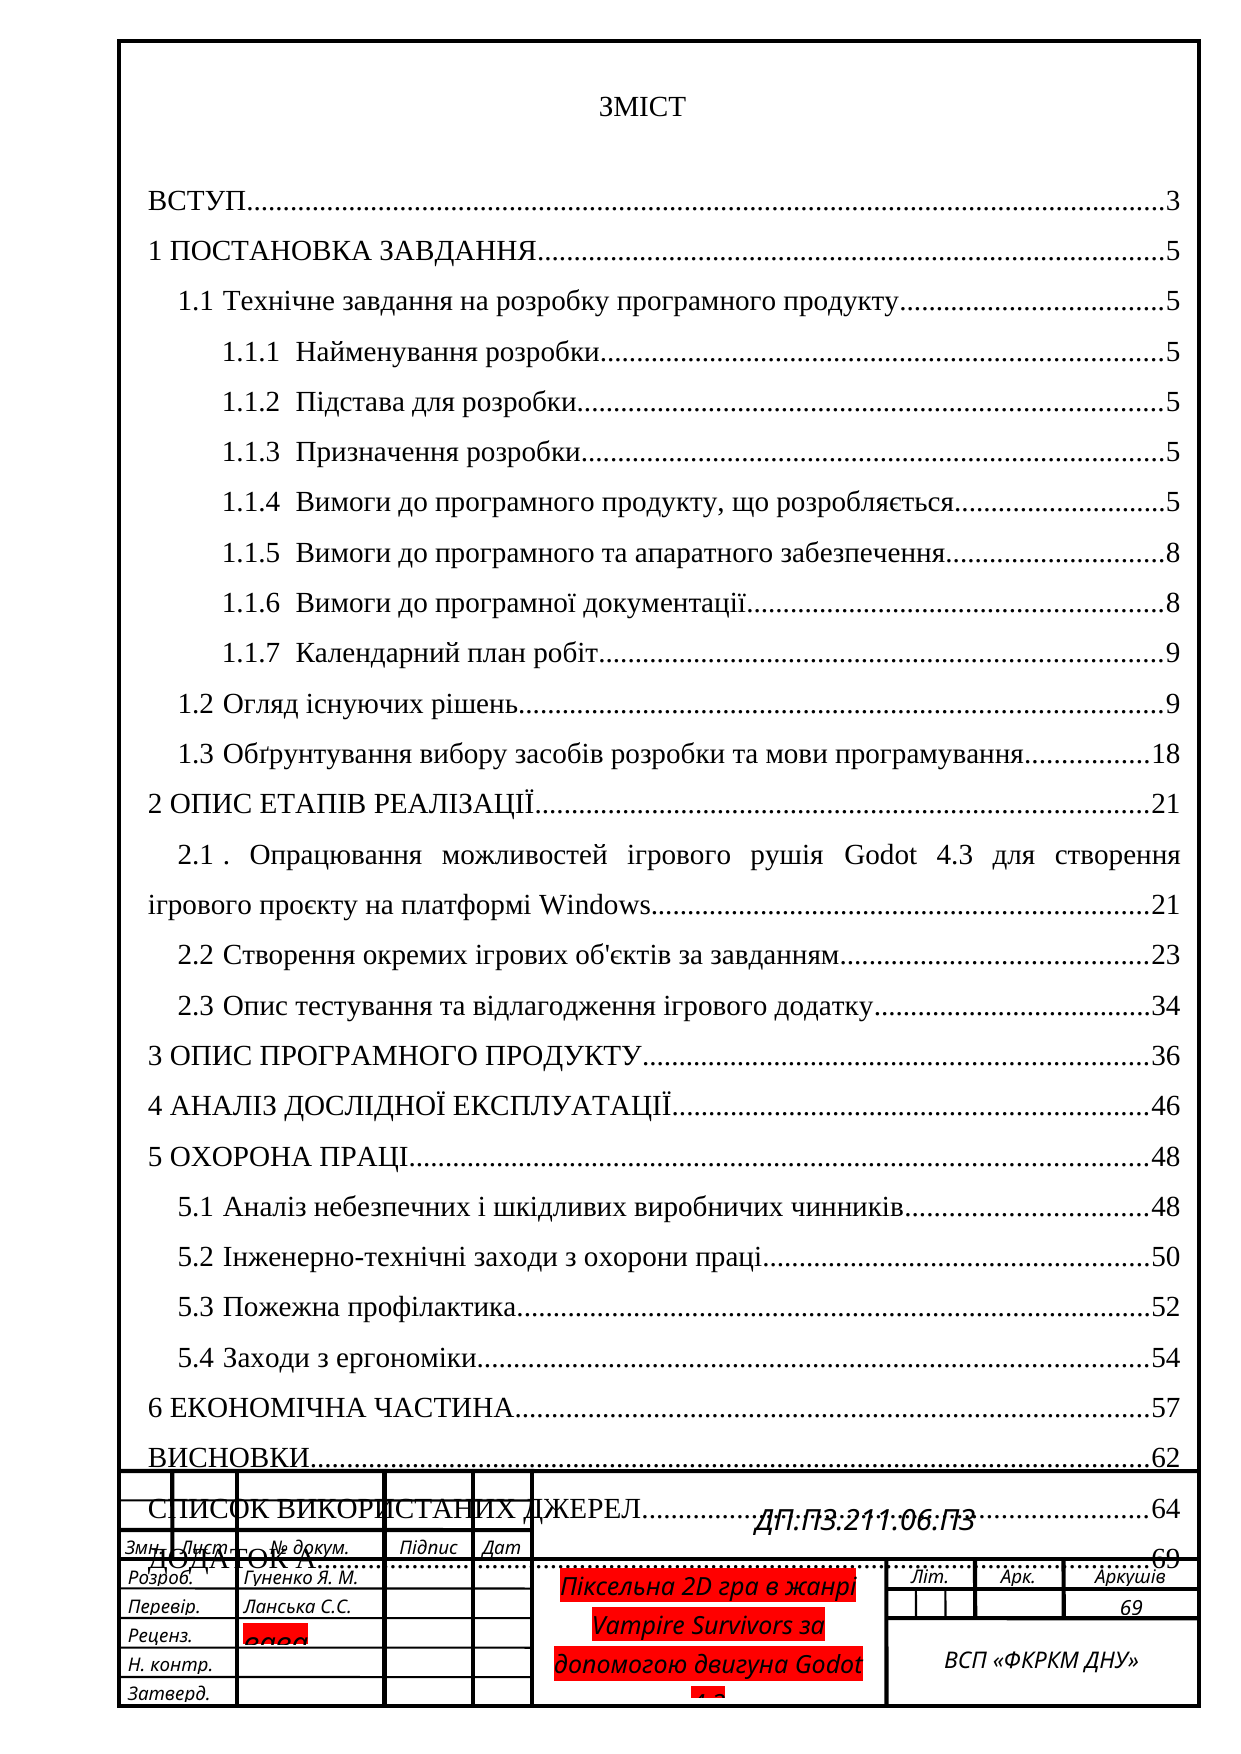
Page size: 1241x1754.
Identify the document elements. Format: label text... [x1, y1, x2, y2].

text 1.1.3 Призначення розробки 5 [148, 434, 1181, 468]
text 2.1 . Опрацювання можливостей ігрового рушія Godot 4.3 для створення ігрового проєкту на платформі Windows. 21 [148, 837, 1181, 921]
text 1.1.4 Вимоги до програмного продукту, що розробляється 5 [148, 484, 1181, 518]
text 1.1.5 Вимоги до програмного та апаратного забезпечення 8 [148, 535, 1181, 568]
text 1.1.7 Календарний план робіт 9 [148, 636, 1181, 669]
text ВИСНОВКИ 62 [148, 1441, 1181, 1474]
text 5.1 Аналіз небезпечних і шкідливих виробничих чинників 48 [148, 1189, 1181, 1222]
text 1.1.2 Підстава для розробки 5 [148, 384, 1181, 417]
text 5 ОХОРОНА ПРАЦІ 48 [148, 1139, 1181, 1172]
text 1 ПОСТАНОВКА ЗАВДАННЯ 5 [148, 233, 1181, 267]
text 6 ЕКОНОМІЧНА ЧАСТИНА 57 [148, 1390, 1181, 1424]
text ЗМІСТ [103, 89, 1181, 122]
text 5.4 Заходи з ергономіки 54 [148, 1340, 1181, 1373]
text 4 АНАЛІЗ ДОСЛІДНОЇ ЕКСПЛУАТАЦІЇ 46 [148, 1088, 1181, 1122]
text 2 ОПИС ЕТАПІВ РЕАЛІЗАЦІЇ 21 [148, 786, 1181, 820]
text 5.3 Пожежна профілактика 52 [148, 1289, 1181, 1323]
text 1.2 Огляд існуючих рішень 9 [148, 686, 1181, 719]
text 2.2 Створення окремих ігрових об'єктів за завданням 23 [148, 937, 1181, 971]
text 1.1.1 Найменування розробки 5 [148, 334, 1181, 367]
text 3 ОПИС ПРОГРАМНОГО ПРОДУКТУ 36 [148, 1038, 1181, 1072]
text СПИСОК ВИКОРИСТАНИХ ДЖЕРЕЛ 64 [148, 1491, 1181, 1524]
text 1.3 Обґрунтування вибору засобів розробки та мови програмування 18 [148, 736, 1181, 770]
text 1.1 Технічне завдання на розробку програмного продукту 5 [148, 283, 1181, 317]
text 1.1.6 Вимоги до програмної документації 8 [148, 585, 1181, 619]
text 2.3 Опис тестування та відлагодження ігрового додатку 34 [148, 988, 1181, 1021]
text 5.2 Інженерно-технічні заходи з охорони праці 50 [148, 1239, 1181, 1273]
text ВСТУП 3 [148, 183, 1181, 216]
text Додаток А 69 [148, 1541, 1181, 1575]
